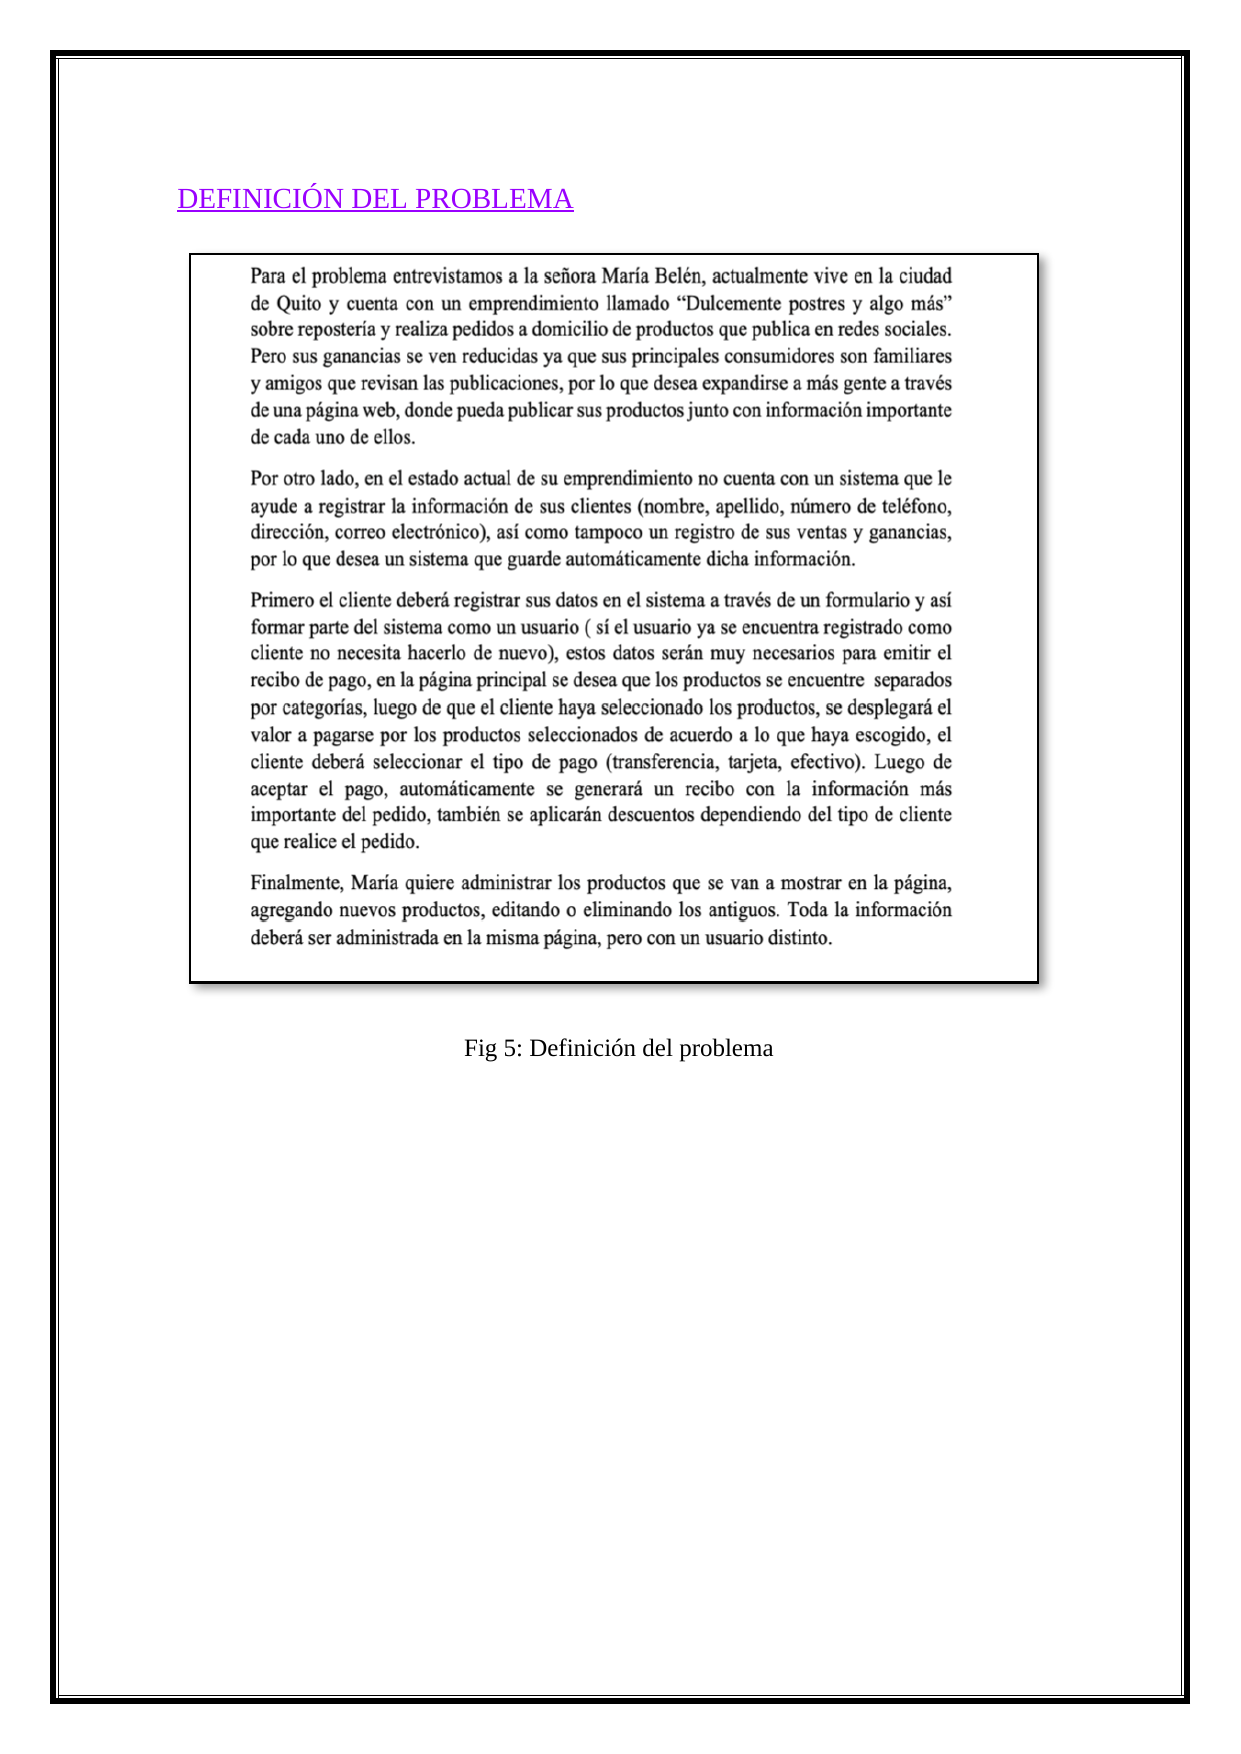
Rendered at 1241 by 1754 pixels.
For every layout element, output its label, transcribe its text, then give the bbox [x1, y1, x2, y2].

text DEFINICIÓN DEL PROBLEMA [177, 181, 1063, 215]
picture [191, 255, 1037, 981]
